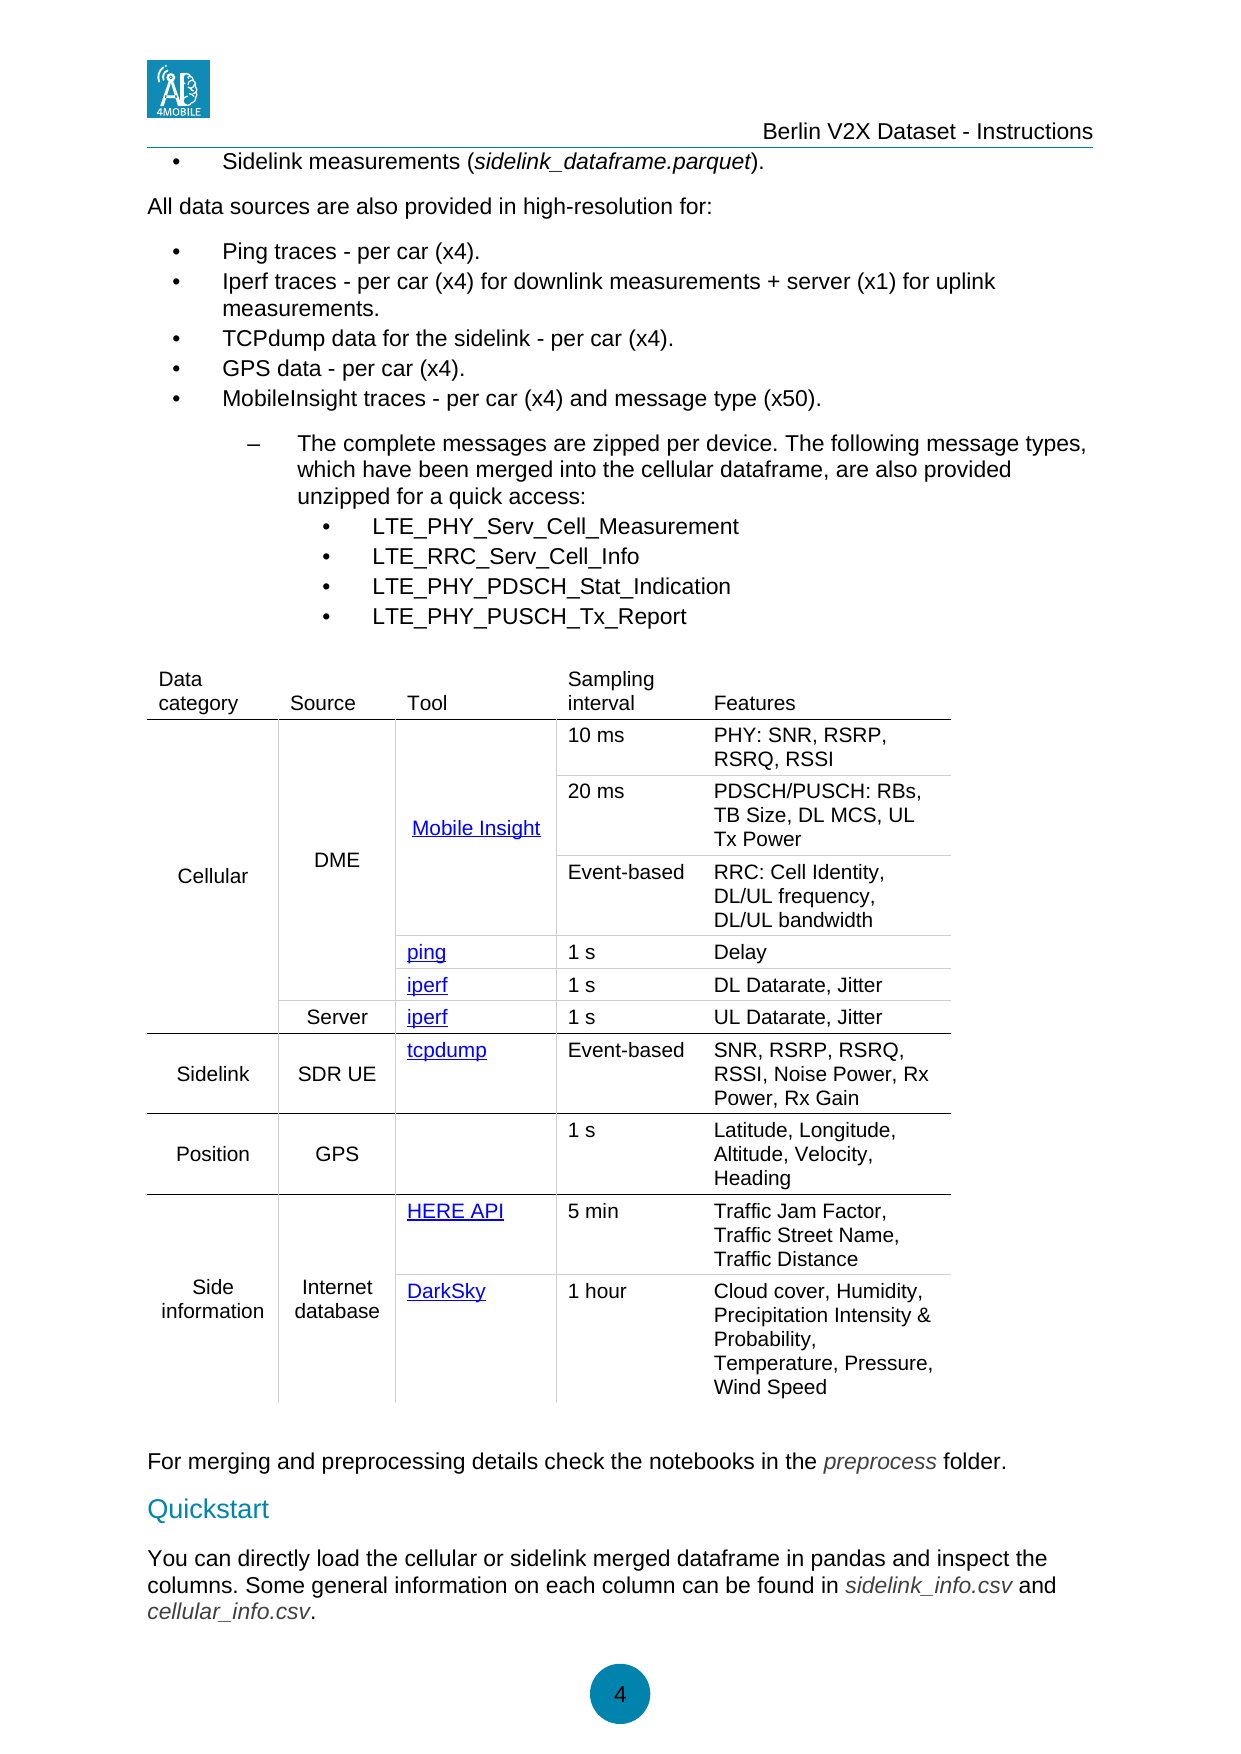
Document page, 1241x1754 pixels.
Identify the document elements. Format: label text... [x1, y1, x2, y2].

table_cell UL Datarate, Jitter [702, 1001, 951, 1033]
table_header Features [702, 663, 951, 719]
list The complete messages are zipped per device. The following message types, which have been merged into the cellular dataframe, are also provided unzipped for a quick access: [247, 430, 1093, 509]
table_cell Server [279, 1001, 395, 1033]
table_cell Position [147, 1114, 278, 1194]
list MobileInsight traces - per car (x4) and message type (x50). [172, 385, 1093, 411]
table_cell SNR, RSRP, RSRQ, RSSI, Noise Power, Rx Power, Rx Gain [702, 1034, 951, 1113]
table_cell PHY: SNR, RSRP, RSRQ, RSSI [702, 720, 951, 774]
table_cell PDSCH/PUSCH: RBs, TB Size, DL MCS, UL Tx Power [702, 776, 951, 855]
table_header Source [279, 663, 396, 719]
table_cell 10 ms [557, 720, 702, 774]
list Ping traces - per car (x4). [172, 238, 1093, 264]
table_cell 20 ms [557, 776, 702, 855]
text You can directly load the cellular or sidelink merged dataframe in pandas and inspect the columns. Some general information on each column can be found in sidelink_info.csv and cellular_info.csv. [147, 1545, 1093, 1624]
table_cell Sidelink [147, 1034, 278, 1113]
table_cell Side information [147, 1195, 278, 1402]
table_cell tcpdump [396, 1034, 556, 1113]
table_cell Internet database [279, 1195, 395, 1402]
text All data sources are also provided in high-resolution for: [147, 193, 1093, 219]
table_cell 1 s [557, 936, 702, 968]
table_cell GPS [279, 1114, 395, 1194]
table_cell iperf [396, 1001, 556, 1033]
table_header Data category [147, 663, 278, 719]
table_cell [396, 1114, 556, 1194]
table_cell 1 s [557, 1114, 702, 1194]
list Iperf traces - per car (x4) for downlink measurements + server (x1) for uplink measurements. [172, 268, 1093, 321]
list LTE_PHY_Serv_Cell_Measurement [322, 513, 1093, 539]
list LTE_RRC_Serv_Cell_Info [322, 543, 1093, 569]
table_cell 1 hour [557, 1275, 702, 1402]
table_cell Cellular [147, 720, 278, 1033]
table_cell iperf [396, 969, 556, 1000]
table_cell Traffic Jam Factor, Traffic Street Name, Traffic Distance [702, 1195, 951, 1274]
table_cell Delay [702, 936, 951, 968]
subtitle Quickstart [147, 1493, 1093, 1524]
list LTE_PHY_PDSCH_Stat_Indication [322, 573, 1093, 599]
list Sidelink measurements (sidelink_dataframe.parquet). [172, 148, 1093, 174]
table_cell DME [279, 720, 395, 1000]
table_cell 5 min [557, 1195, 702, 1274]
table_cell ping [396, 936, 556, 968]
table_cell 1 s [557, 1001, 702, 1033]
text For merging and preprocessing details check the notebooks in the preprocess folder. [147, 1448, 1093, 1474]
table_cell Cloud cover, Humidity, Precipitation Intensity & Probability, Temperature, Pressure, Wind Speed [702, 1275, 951, 1402]
table_header Tool [396, 663, 556, 719]
table_cell DL Datarate, Jitter [702, 969, 951, 1000]
table_cell 1 s [557, 969, 702, 1000]
table_header Sampling interval [556, 663, 702, 719]
list TCPdump data for the sidelink - per car (x4). [172, 324, 1093, 351]
table_cell Mobile Insight [396, 720, 556, 935]
list LTE_PHY_PUSCH_Tx_Report [322, 603, 1093, 629]
table_cell RRC: Cell Identity, DL/UL frequency, DL/UL bandwidth [702, 856, 951, 935]
table_cell Event-based [557, 856, 702, 935]
table_cell Event-based [557, 1034, 702, 1113]
list GPS data - per car (x4). [172, 355, 1093, 381]
table_cell DarkSky [396, 1275, 556, 1402]
table_cell Latitude, Longitude, Altitude, Velocity, Heading [702, 1114, 951, 1194]
table_cell SDR UE [279, 1034, 395, 1113]
table_cell HERE API [396, 1195, 556, 1274]
